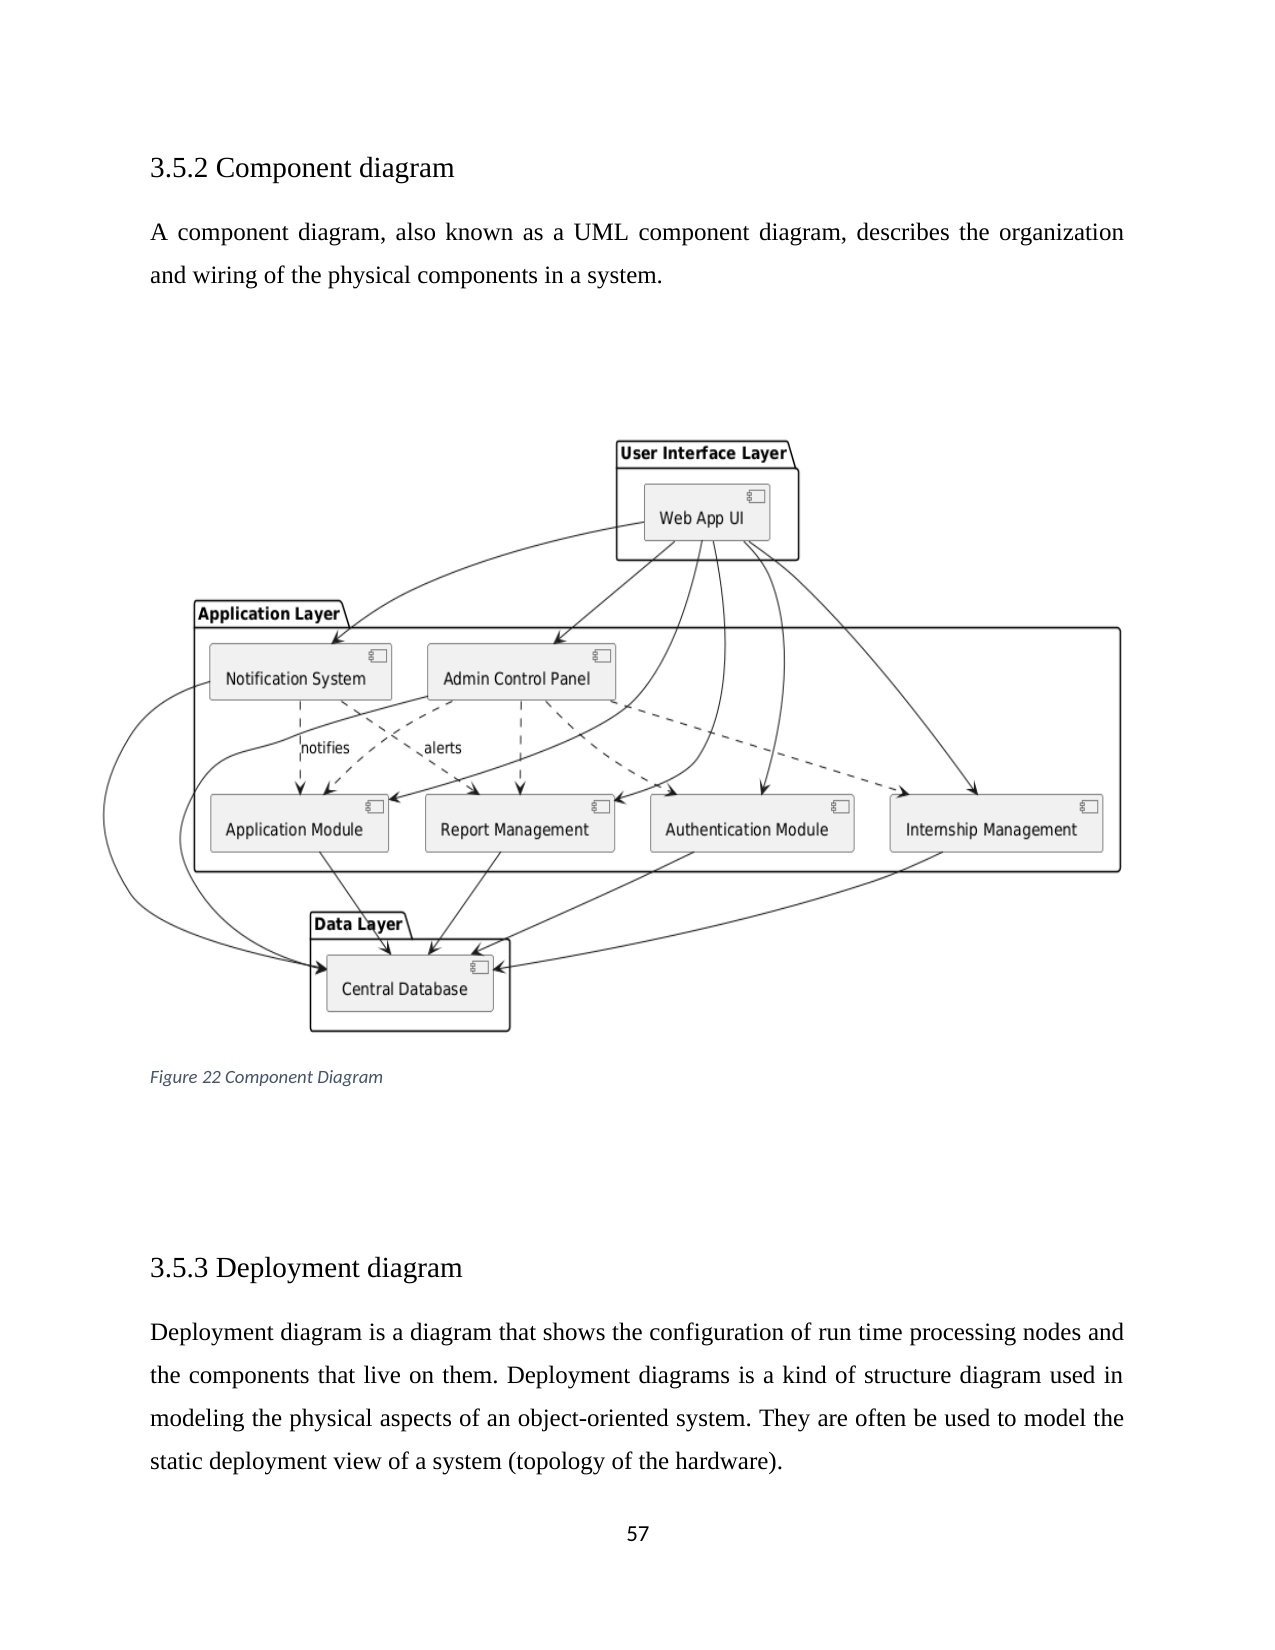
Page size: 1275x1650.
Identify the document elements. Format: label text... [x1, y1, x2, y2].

picture [88, 421, 1125, 1038]
subtitle 3.5.3 Deployment diagram [150, 1250, 1125, 1283]
text Deployment diagram is a diagram that shows the configuration of run time processing nodes and the components that live on them. Deployment diagrams is a kind of structure diagram used in modeling the physical aspects of an object-oriented system. They are often be used to model the static deployment view of a system (topology of the hardware). [150, 1317, 1125, 1475]
subtitle 3.5.2 Component diagram [150, 150, 1125, 183]
text A component diagram, also known as a UML component diagram, describes the organization and wiring of the physical components in a system. [150, 217, 1125, 289]
